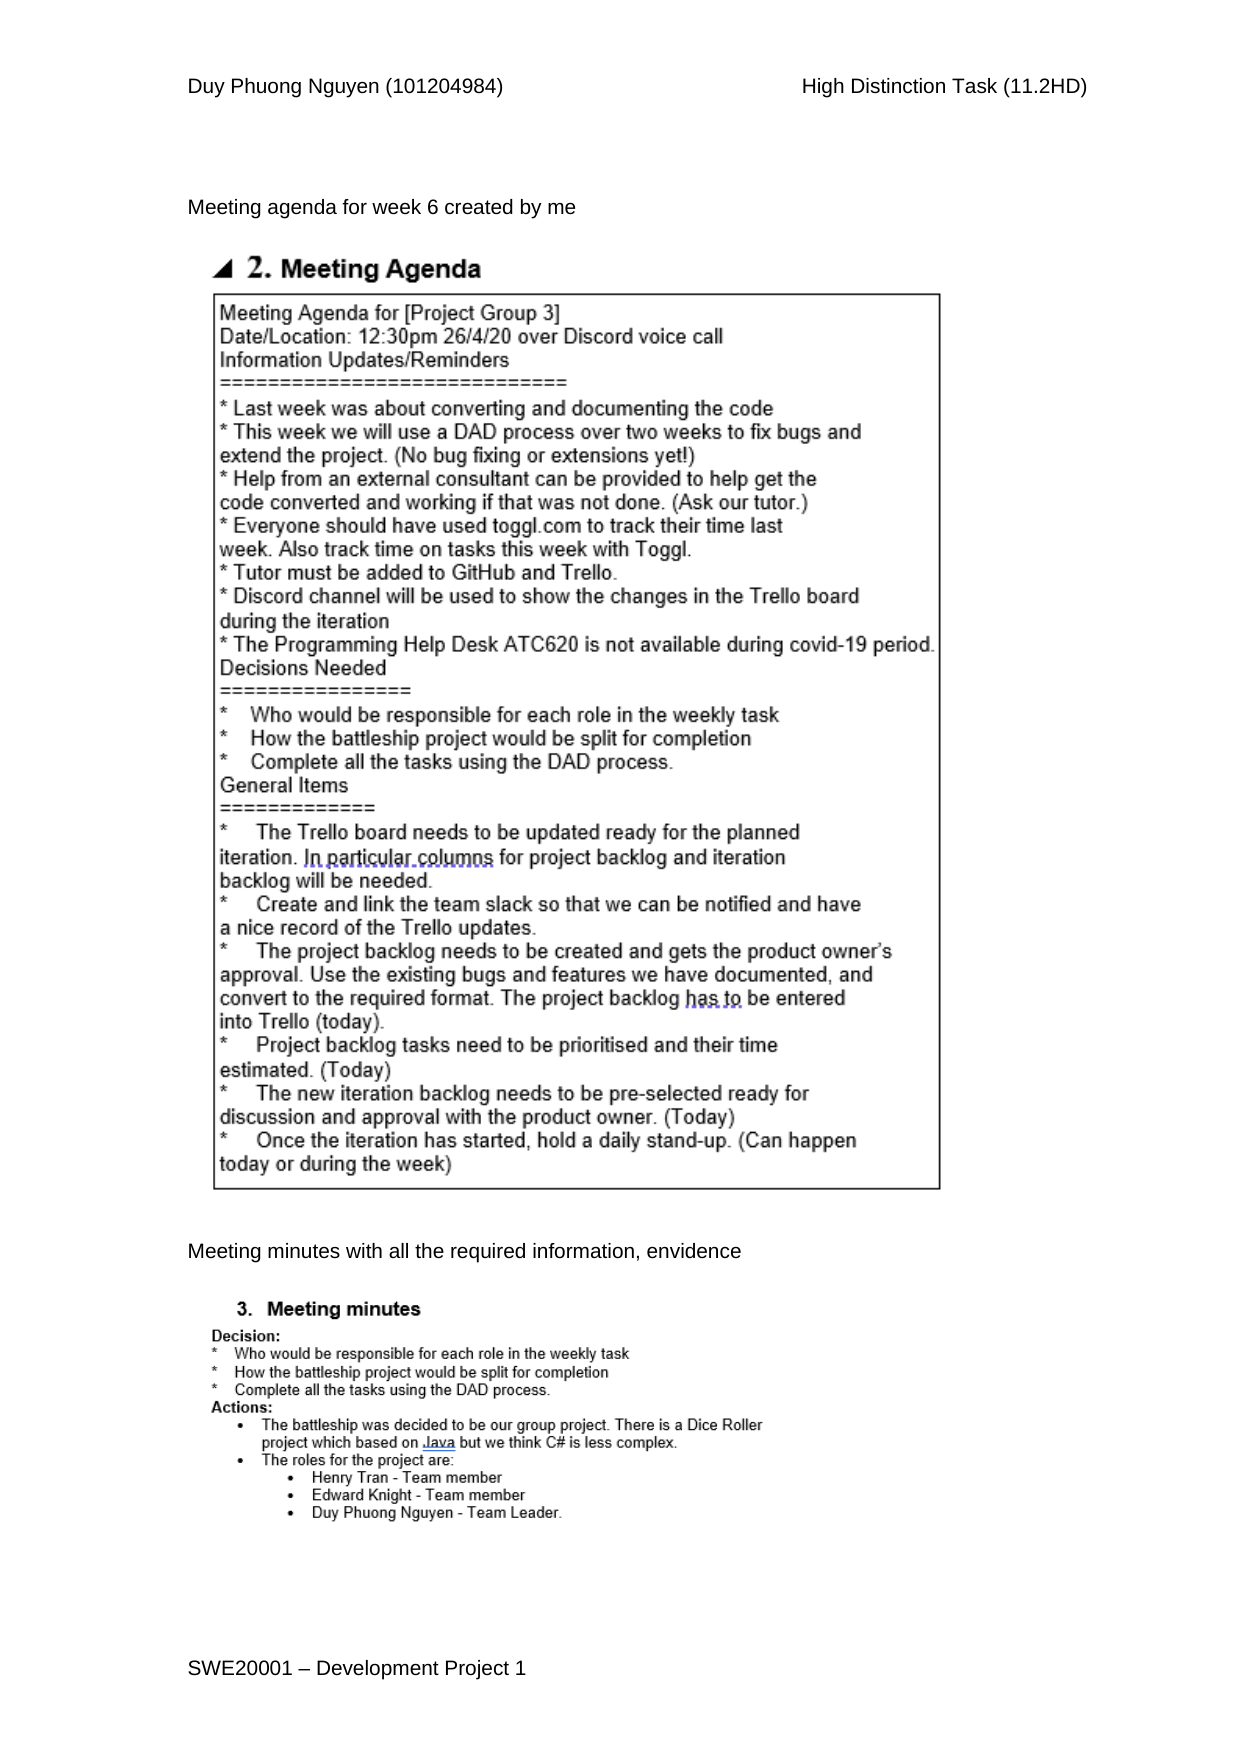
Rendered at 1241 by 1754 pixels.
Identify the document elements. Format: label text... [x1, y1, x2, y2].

picture [187, 239, 972, 1218]
text Meeting agenda for week 6 created by me [187, 195, 1053, 219]
picture [187, 1283, 828, 1560]
text Meeting minutes with all the required information, envidence [187, 1238, 1053, 1262]
